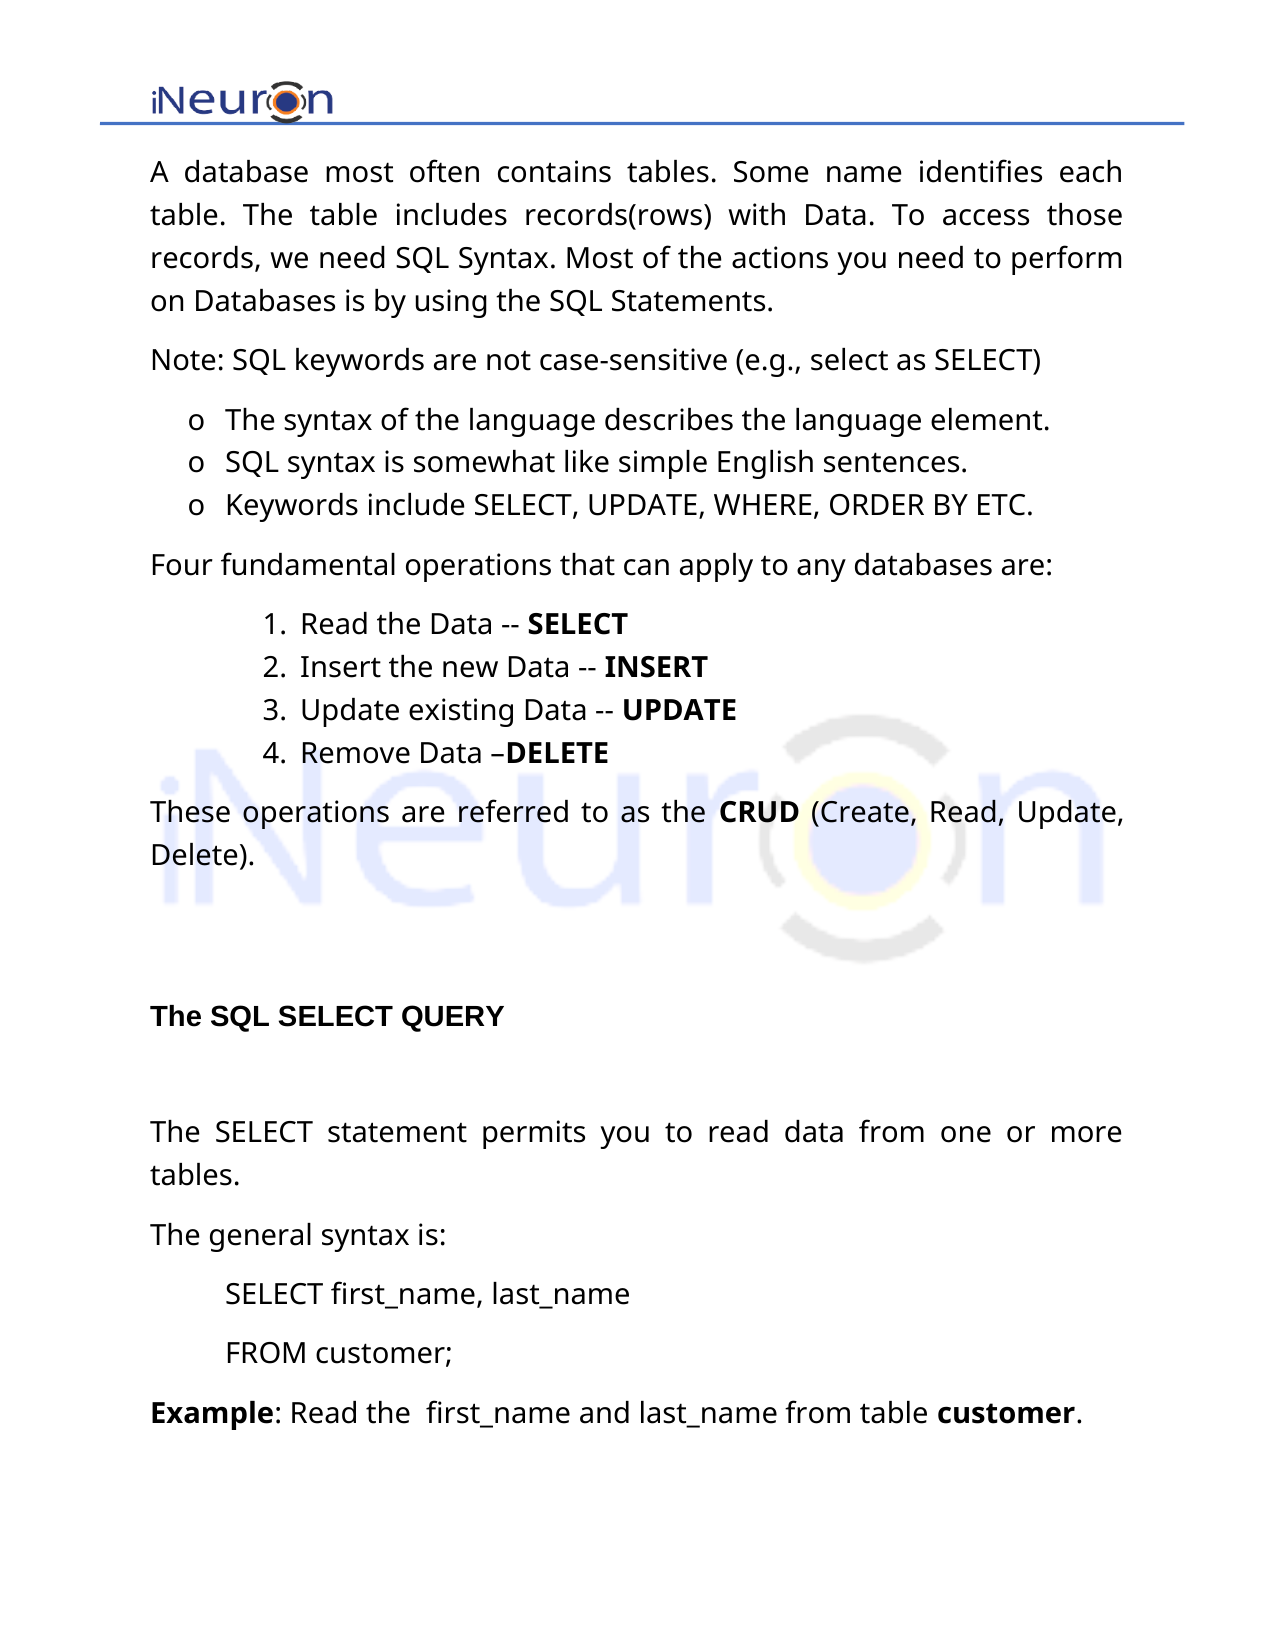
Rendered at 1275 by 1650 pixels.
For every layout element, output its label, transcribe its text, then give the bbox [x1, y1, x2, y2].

text SELECT first_name, last_name [150, 1273, 1125, 1313]
text The SELECT statement permits you to read data from one or more tables. [150, 1112, 1125, 1194]
text Four fundamental operations that can apply to any databases are: [150, 544, 1125, 584]
text These operations are referred to as the CRUD (Create, Read, Update, Delete). [150, 791, 1125, 874]
text The general syntax is: [150, 1214, 1125, 1253]
text Example: Read the first_name and last_name from table customer. [150, 1392, 1125, 1432]
text The SQL SELECT QUERY [150, 999, 1125, 1033]
picture [150, 75, 335, 124]
list Insert the new Data -- INSERT [262, 646, 1125, 686]
list Remove Data –DELETE [262, 732, 1125, 772]
list Update existing Data -- UPDATE [262, 689, 1125, 729]
list Read the Data -- SELECT [262, 603, 1125, 643]
text FROM customer; [150, 1333, 1125, 1372]
list Keywords include SELECT, UPDATE, WHERE, ORDER BY ETC. [187, 484, 1125, 524]
list The syntax of the language describes the language element. [187, 399, 1125, 438]
text A database most often contains tables. Some name identifies each table. The table includes records(rows) with Data. To access those records, we need SQL Syntax. Most of the actions you need to perform on Databases is by using the SQL Statements. [150, 151, 1125, 319]
list SQL syntax is somewhat like simple English sentences. [187, 442, 1125, 481]
text Note: SQL keywords are not case-sensitive (e.g., select as SELECT) [150, 339, 1125, 379]
